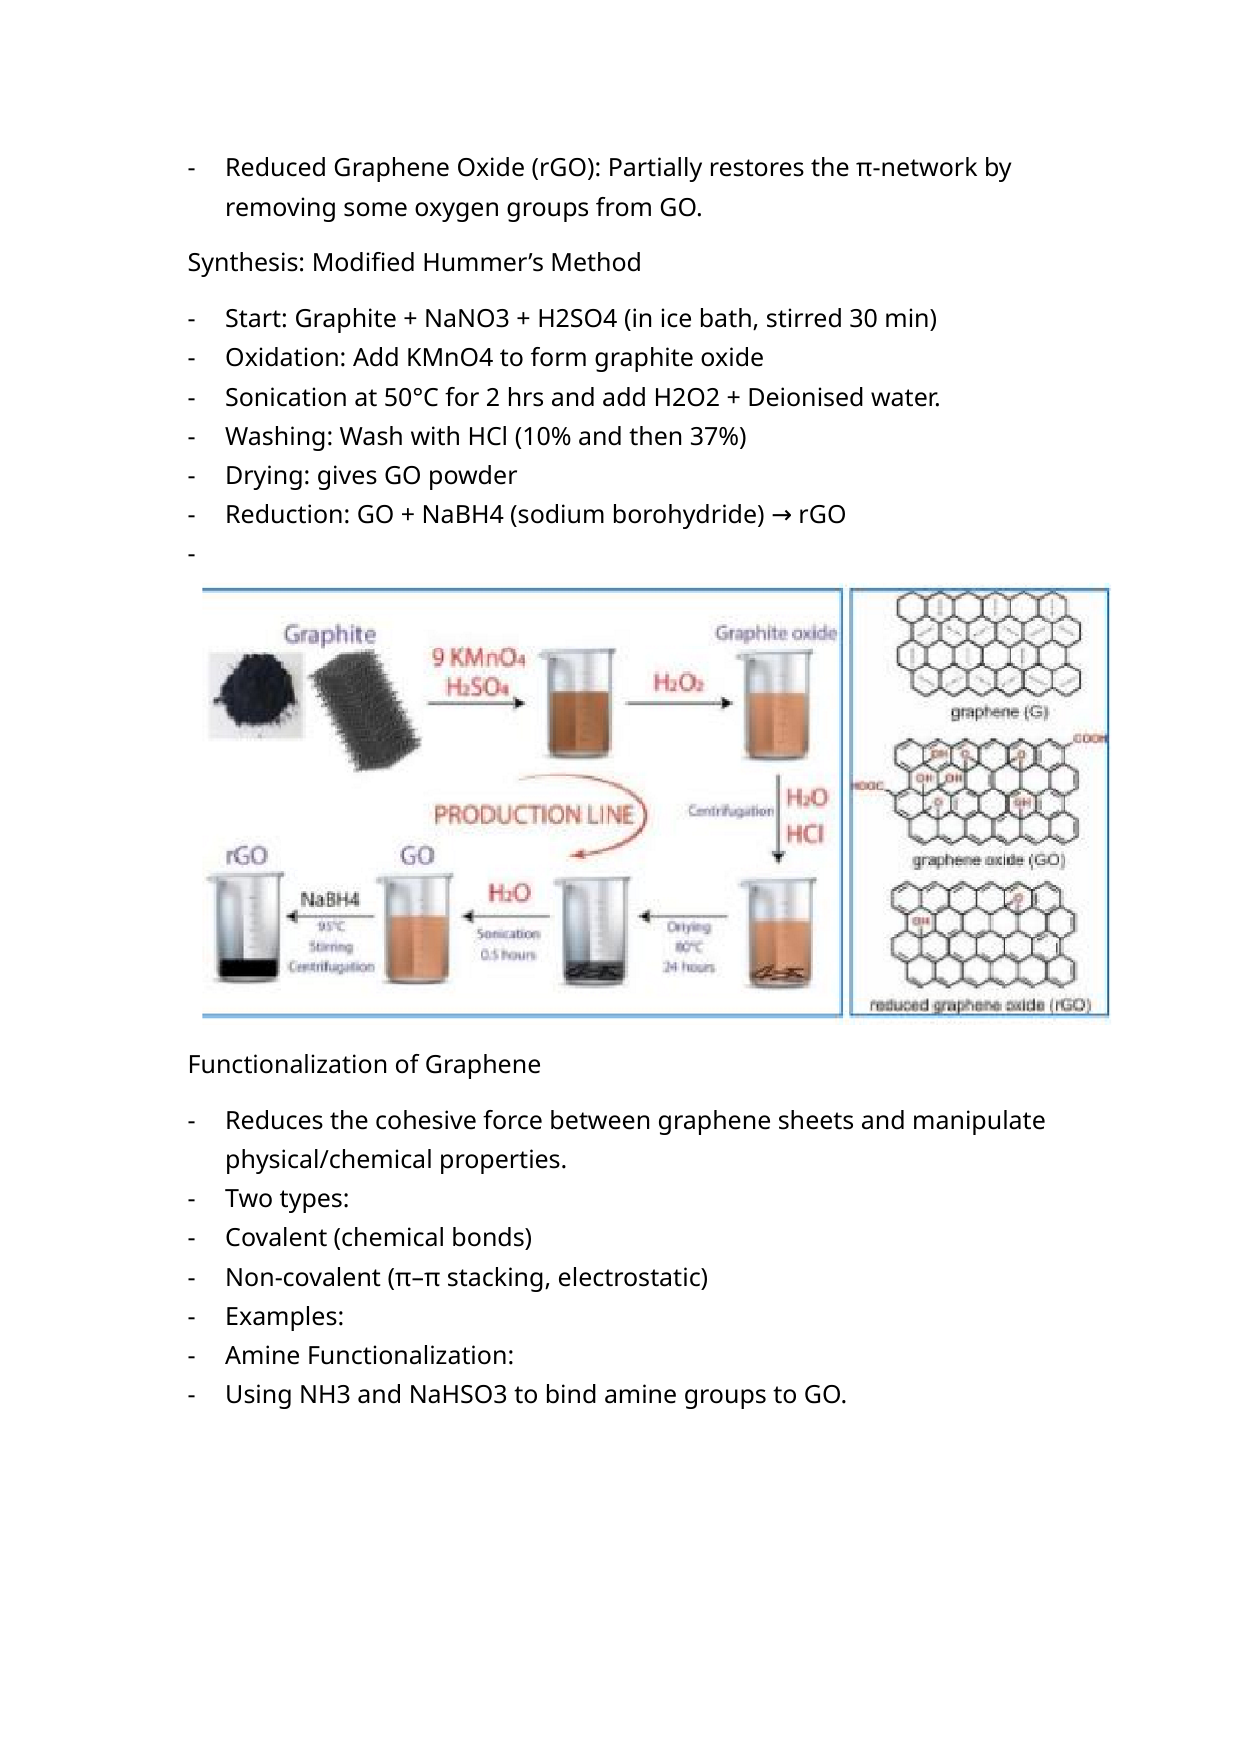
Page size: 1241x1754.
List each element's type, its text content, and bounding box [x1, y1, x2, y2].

list Covalent (chemical bonds) [187, 1220, 1090, 1254]
text Functionalization of Graphene [187, 1047, 1090, 1081]
list Non-covalent (π–π stacking, electrostatic) [187, 1259, 1090, 1293]
list Two types: [187, 1181, 1090, 1215]
list Start: Graphite + NaNO3 + H2SO4 (in ice bath, stirred 30 min) [187, 301, 1090, 335]
list Reduction: GO + NaBH4 (sodium borohydride) → rGO [187, 497, 1090, 531]
text Synthesis: Modified Hummer’s Method [150, 245, 1090, 279]
picture [187, 575, 1118, 1025]
list Reduced Graphene Oxide (rGO): Partially restores the π-network by removing some oxygen groups from GO. [187, 150, 1090, 223]
list Using NH3 and NaHSO3 to bind amine groups to GO. [187, 1377, 1090, 1411]
list Examples: [187, 1298, 1090, 1332]
list Amine Functionalization: [187, 1337, 1090, 1372]
list Oxidation: Add KMnO4 to form graphite oxide [187, 340, 1090, 374]
list Reduces the cohesive force between graphene sheets and manipulate physical/chemical properties. [187, 1102, 1090, 1176]
list Sonication at 50°C for 2 hrs and add H2O2 + Deionised water. [187, 379, 1090, 413]
list Washing: Wash with HCl (10% and then 37%) [187, 418, 1090, 452]
list Drying: gives GO powder [187, 457, 1090, 492]
